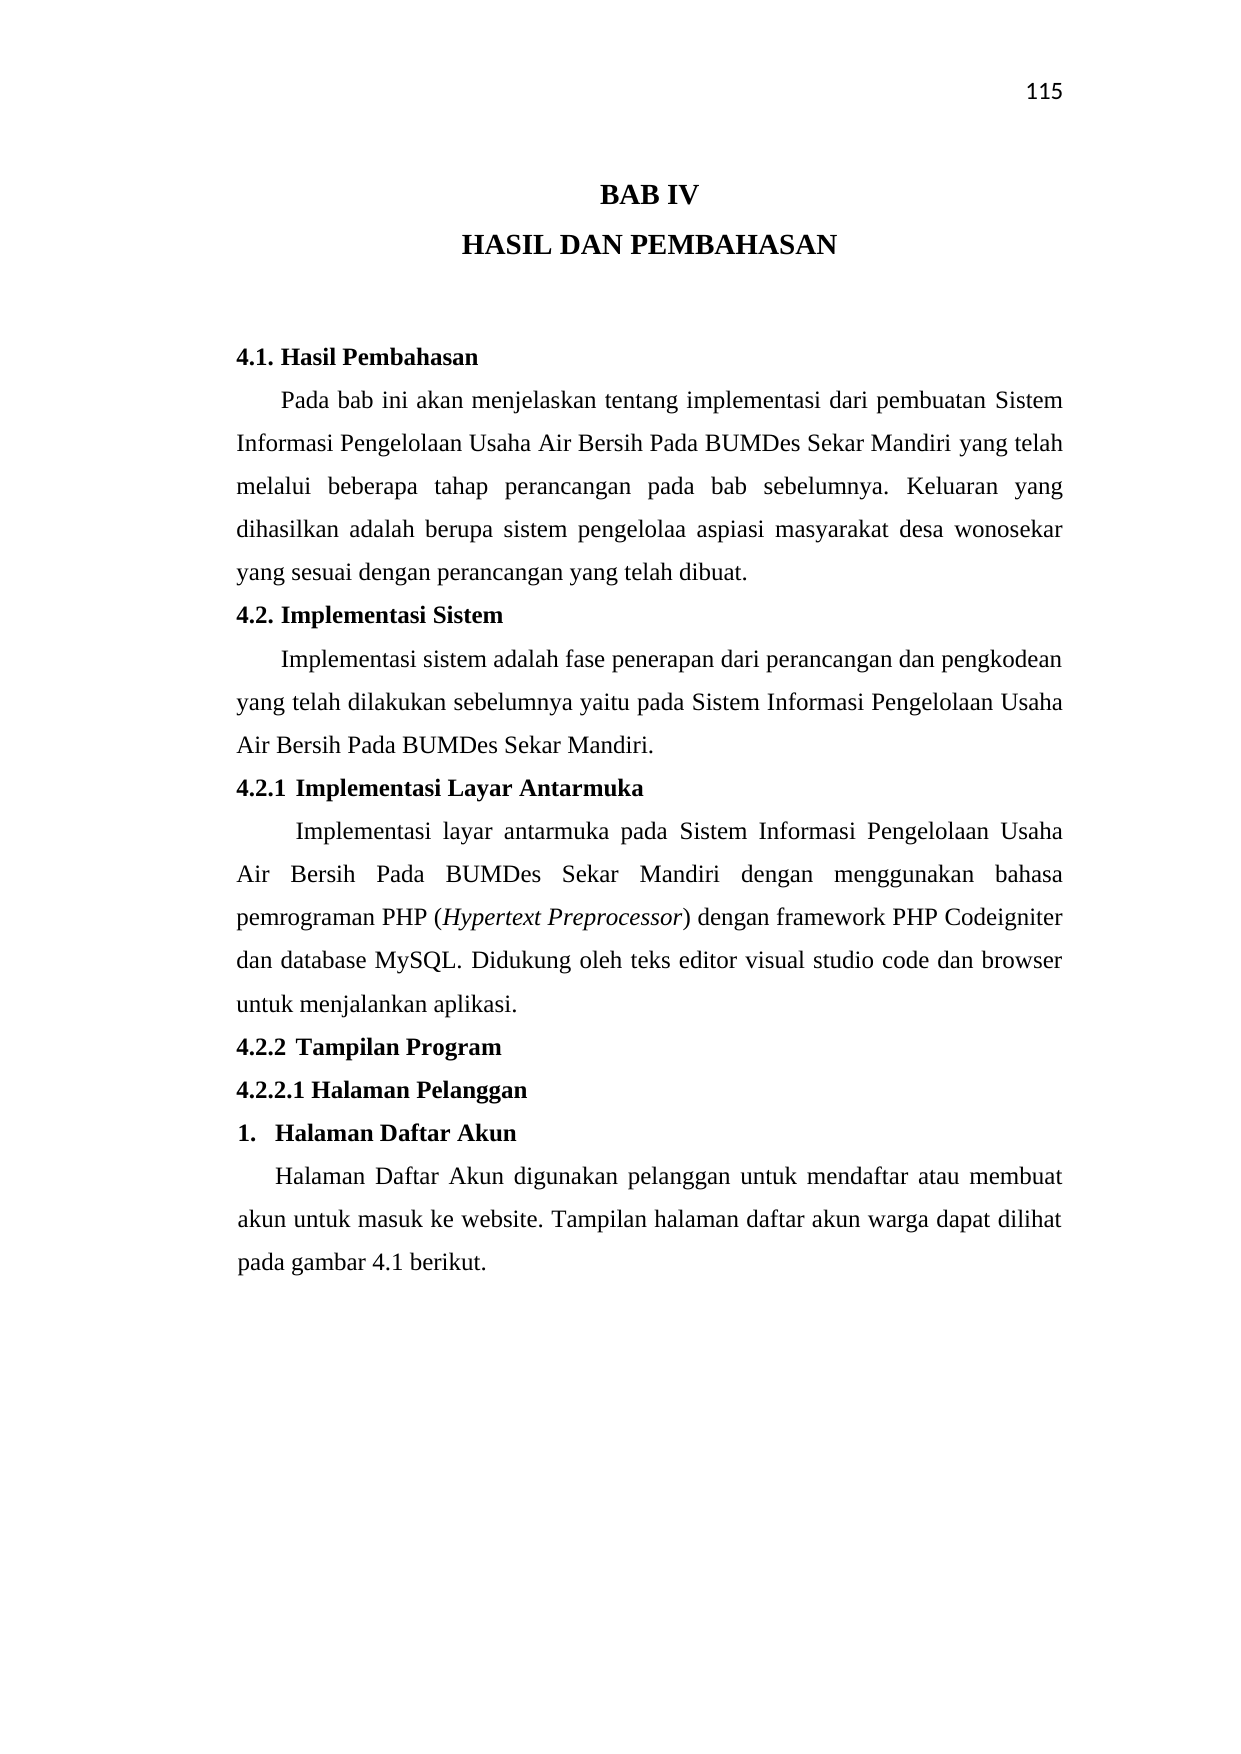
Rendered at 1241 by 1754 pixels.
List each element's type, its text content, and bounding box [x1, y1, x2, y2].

list Halaman Daftar Akun [237, 1118, 1063, 1147]
text Pada bab ini akan menjelaskan tentang implementasi dari pembuatan Sistem Informasi Pengelolaan Usaha Air Bersih Pada BUMDes Sekar Mandiri yang telah melalui beberapa tahap perancangan pada bab sebelumnya. Keluaran yang dihasilkan adalah berupa sistem pengelolaa aspiasi masyarakat desa wonosekar yang sesuai dengan perancangan yang telah dibuat. [236, 385, 1063, 586]
subtitle Tampilan Program [236, 1032, 1063, 1061]
subtitle Hasil Pembahasan [236, 342, 1063, 371]
subtitle Implementasi Layar Antarmuka [236, 773, 1063, 802]
text Implementasi sistem adalah fase penerapan dari perancangan dan pengkodean yang telah dilakukan sebelumnya yaitu pada Sistem Informasi Pengelolaan Usaha Air Bersih Pada BUMDes Sekar Mandiri. [236, 644, 1063, 759]
subtitle BAB IV HASIL DAN PEMBAHASAN [236, 177, 1063, 261]
text Implementasi layar antarmuka pada Sistem Informasi Pengelolaan Usaha Air Bersih Pada BUMDes Sekar Mandiri dengan menggunakan bahasa pemrograman PHP (Hypertext Preprocessor) dengan framework PHP Codeigniter dan database MySQL. Didukung oleh teks editor visual studio code dan browser untuk menjalankan aplikasi. [236, 816, 1063, 1017]
subtitle Halaman Pelanggan [236, 1075, 1063, 1104]
subtitle Implementasi Sistem [236, 601, 1063, 629]
text Halaman Daftar Akun digunakan pelanggan untuk mendaftar atau membuat akun untuk masuk ke website. Tampilan halaman daftar akun warga dapat dilihat pada gambar 4.1 berikut. [237, 1161, 1063, 1276]
